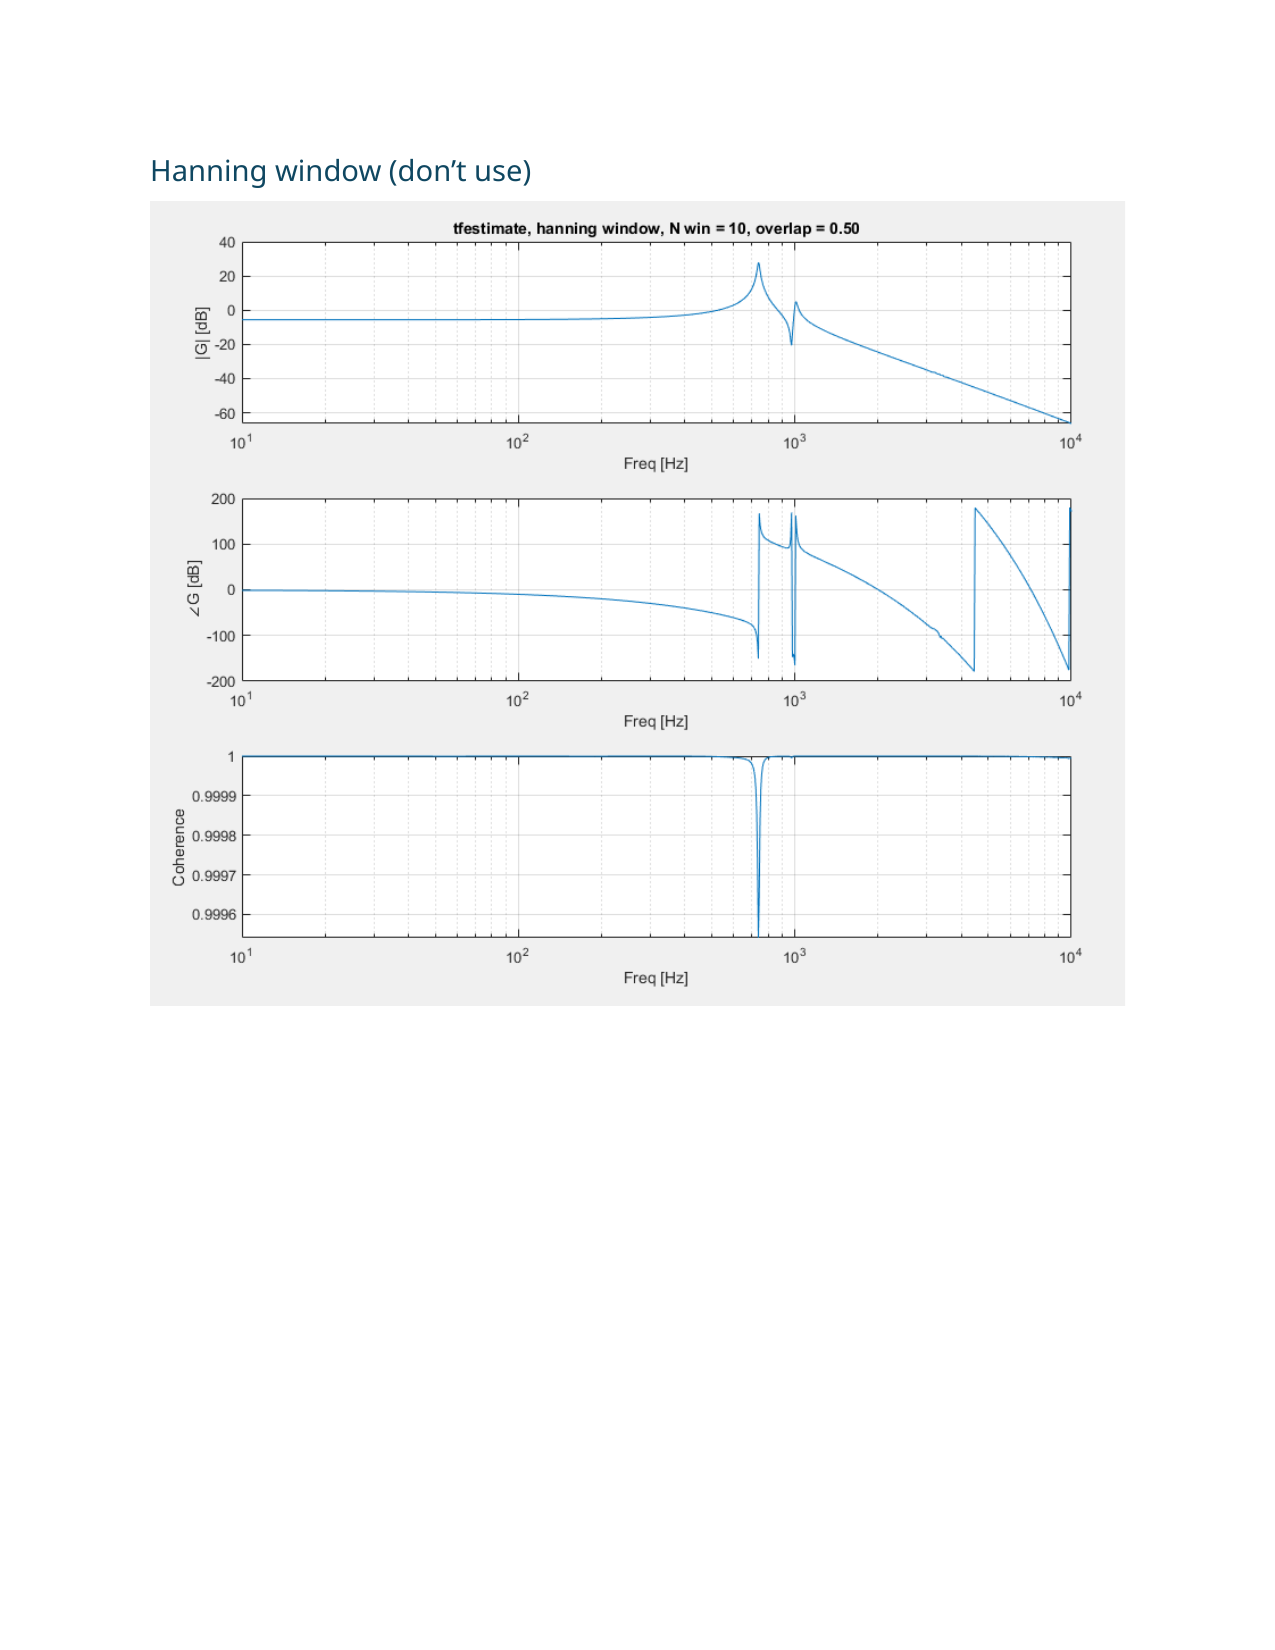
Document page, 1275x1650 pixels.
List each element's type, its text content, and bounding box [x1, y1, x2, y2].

subtitle Hanning window (don’t use) [150, 150, 1125, 190]
picture [150, 201, 1125, 1006]
